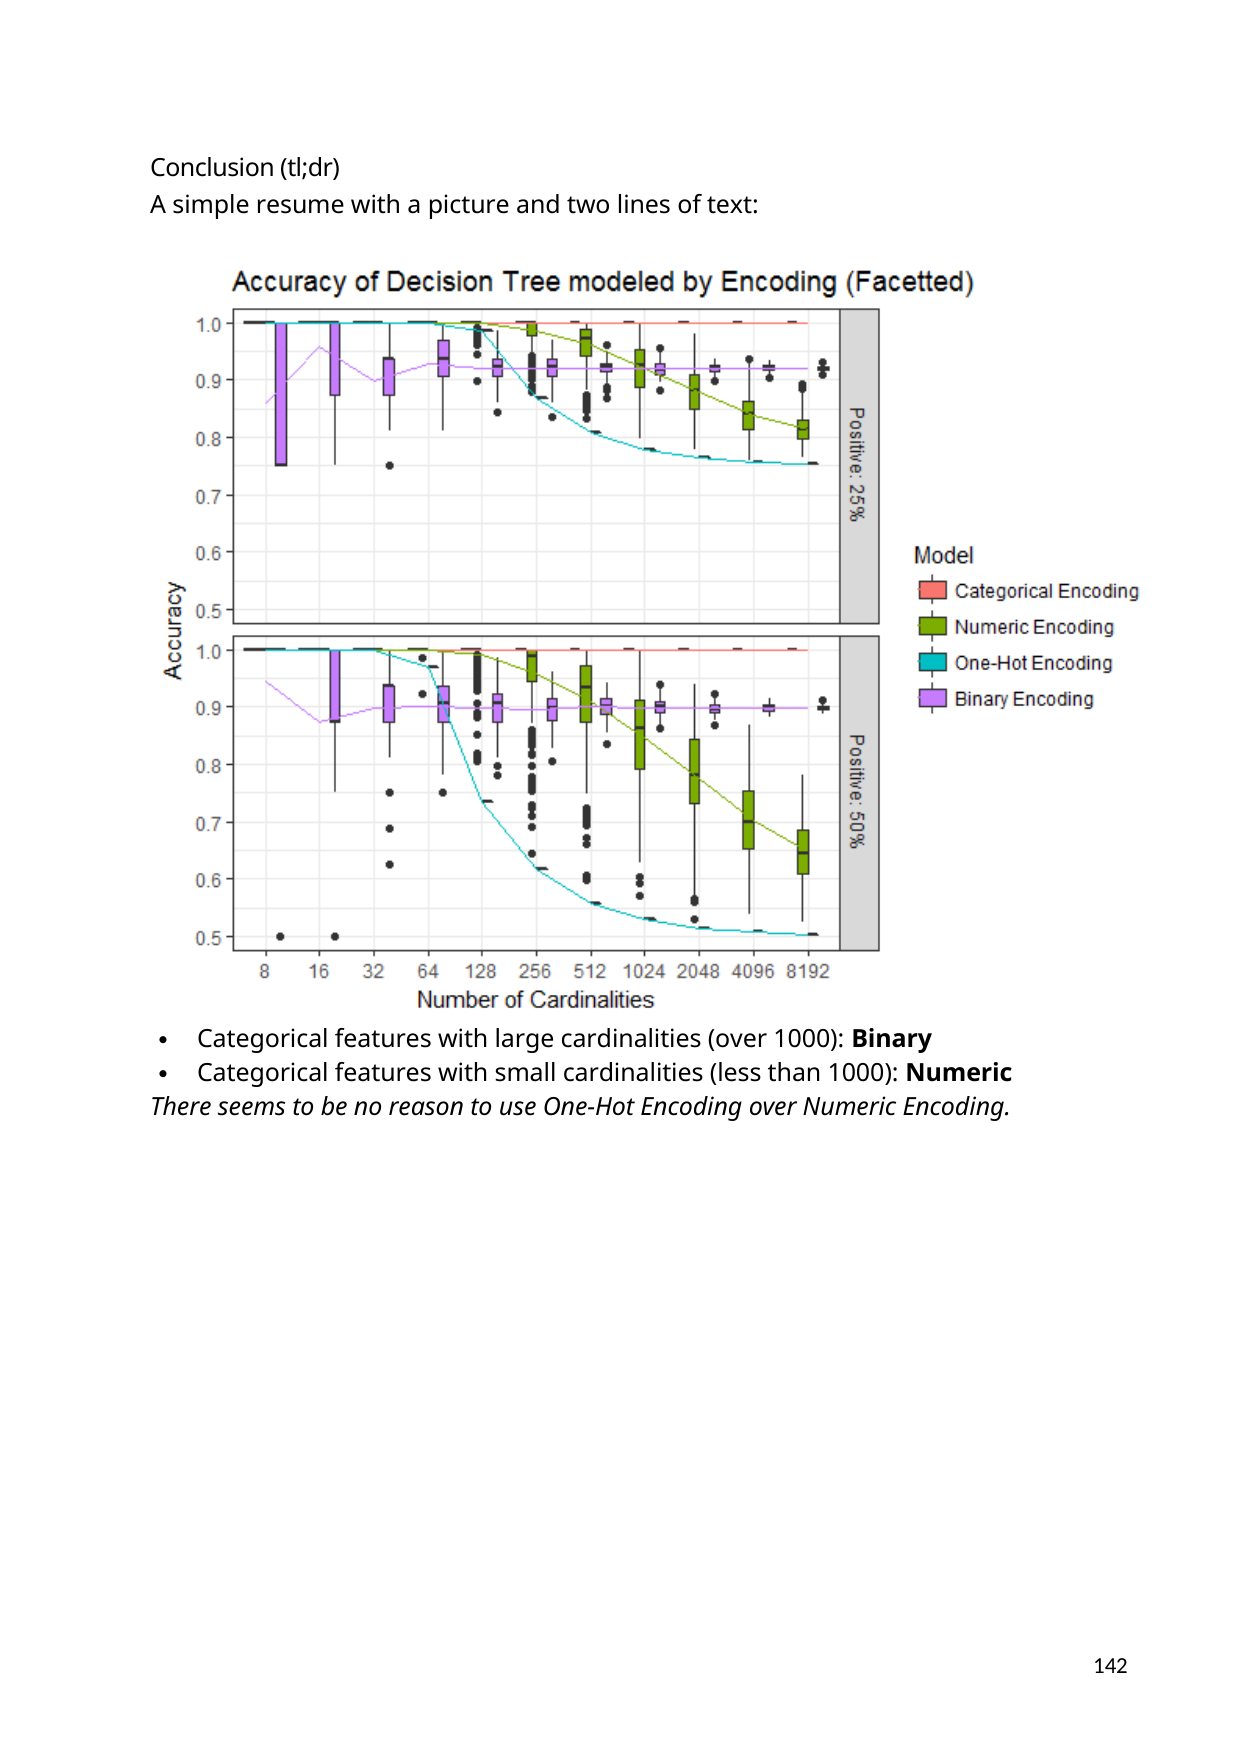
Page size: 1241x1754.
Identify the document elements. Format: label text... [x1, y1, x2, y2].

list Categorical features with large cardinalities (over 1000): Binary [159, 1020, 1128, 1054]
list Categorical features with small cardinalities (less than 1000): Numeric [159, 1054, 1128, 1088]
text There seems to be no reason to use One-Hot Encoding over Numeric Encoding. [150, 1088, 1128, 1123]
subtitle Conclusion (tl;dr) [150, 150, 1128, 184]
text A simple resume with a picture and two lines of text: [150, 187, 1128, 221]
picture [150, 257, 1163, 1019]
